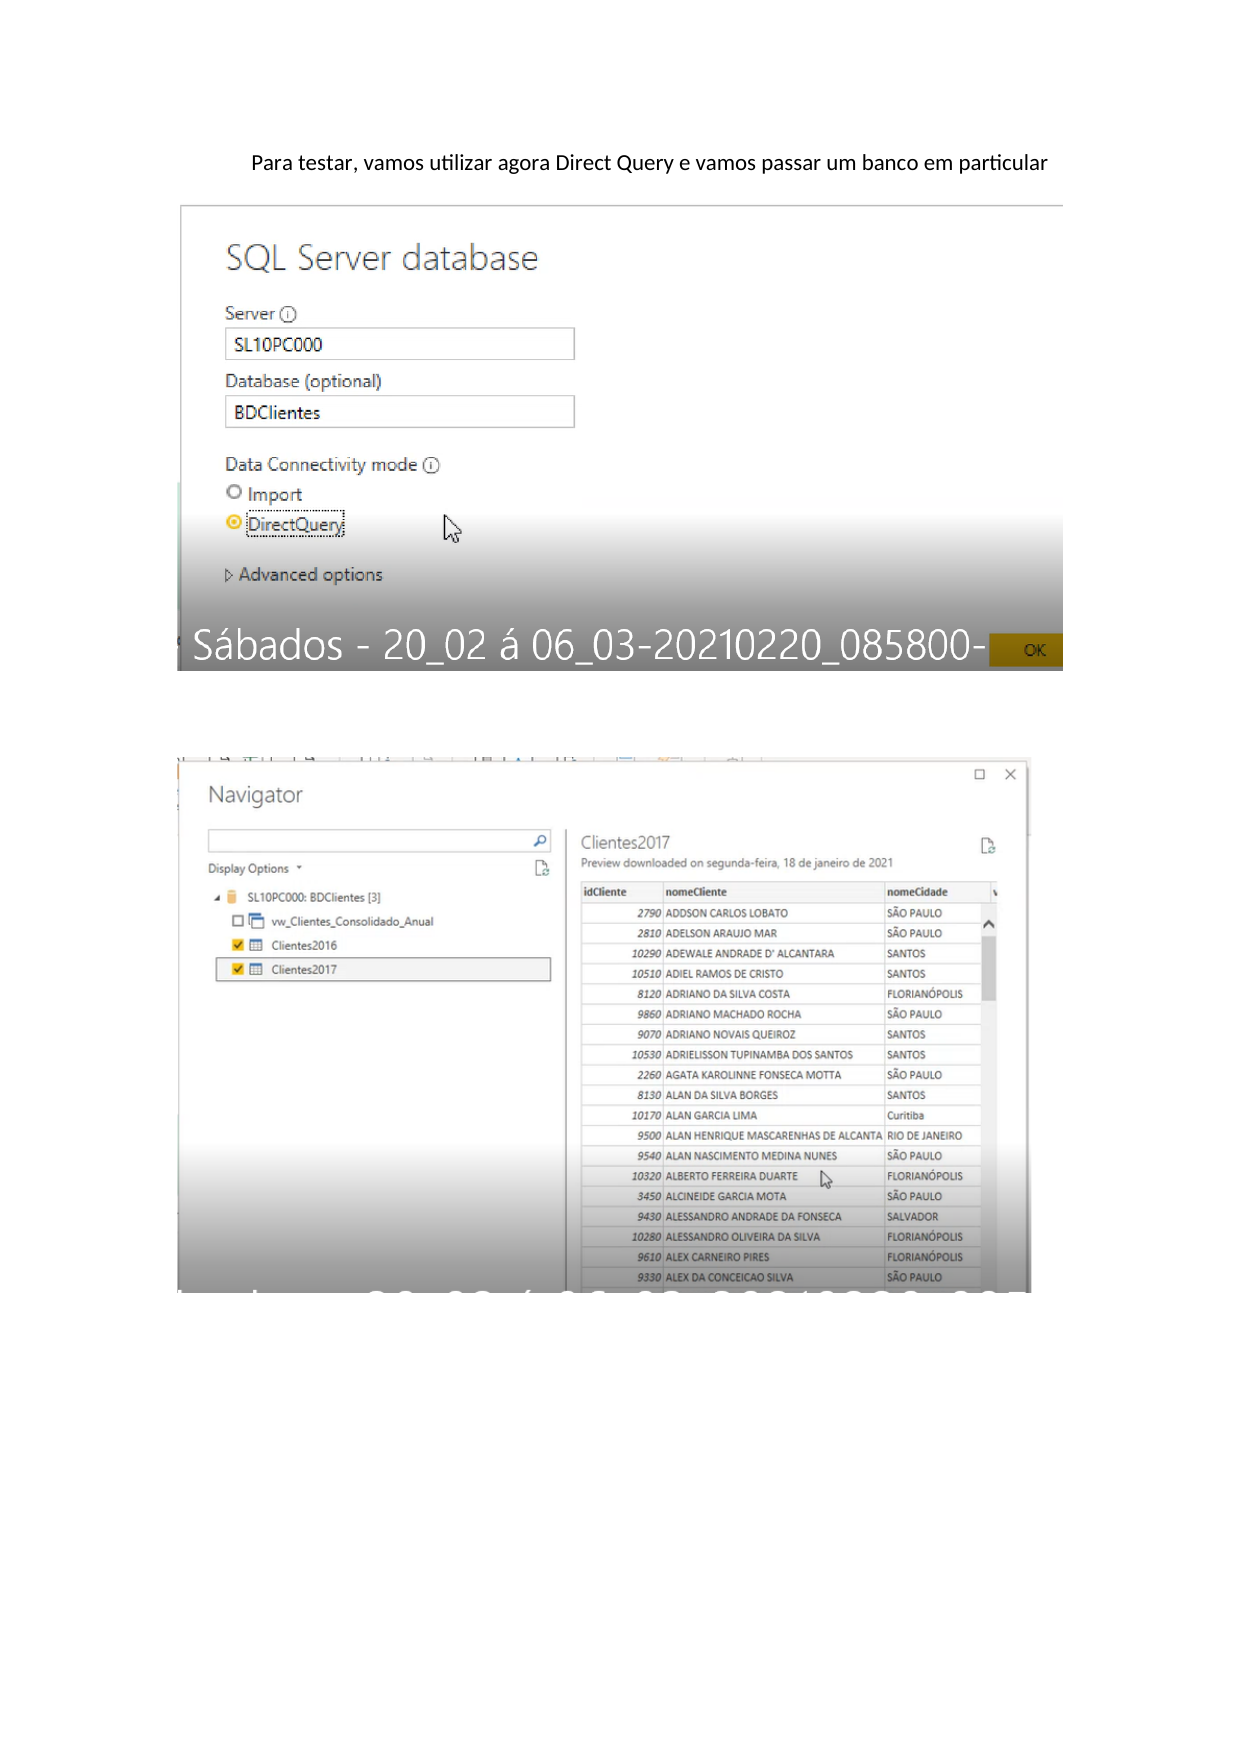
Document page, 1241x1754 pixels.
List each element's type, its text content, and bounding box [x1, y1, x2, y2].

text Para testar, vamos utilizar agora Direct Query e vamos passar um banco em particular [251, 148, 1063, 176]
picture [177, 200, 1063, 671]
picture [177, 757, 1032, 1293]
